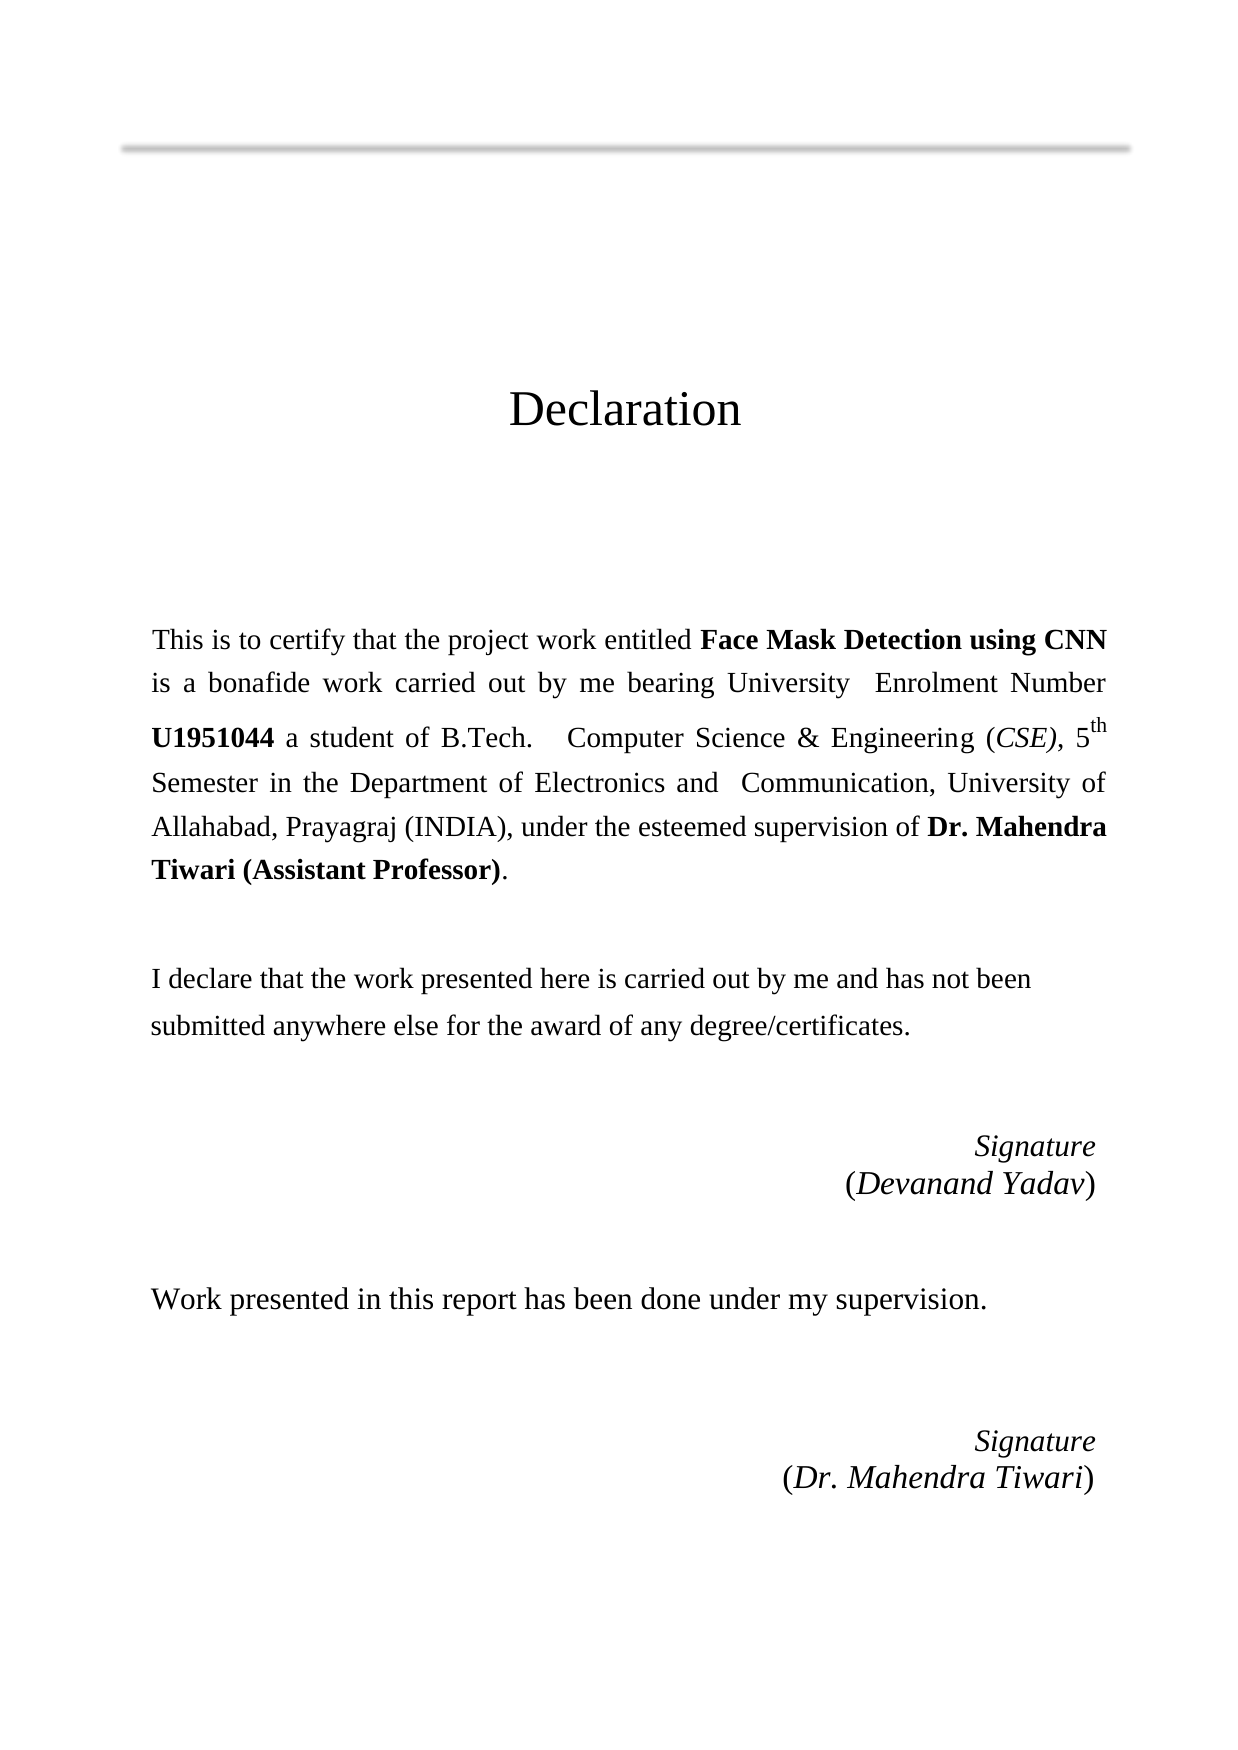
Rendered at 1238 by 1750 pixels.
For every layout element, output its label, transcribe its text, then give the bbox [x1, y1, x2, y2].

text Work presented in this report has been done under my supervision. [151, 1280, 1133, 1316]
picture [115, 141, 1136, 160]
text I declare that the work presented here is carried out by me and has not been submitted anywhere else for the award of any degree/certificates. [150, 962, 1099, 1041]
text (Dr. Mahendra Tiwari) [115, 1458, 1094, 1522]
text Signature [115, 1128, 1096, 1164]
text Signature [115, 1422, 1096, 1458]
text (Devanand Yadav) [115, 1164, 1096, 1202]
text Declaration [115, 160, 1135, 436]
text This is to certify that the project work entitled Face Mask Detection using CNN is a bonafide work carried out by me bearing University Enrolment Number U1951044 a student of B.Tech. Computer Science & Engineering (CSE), 5th Semester in the Department of Electronics and Communication, University of Allahabad, Prayagraj (INDIA), under the esteemed supervision of Dr. Mahendra Tiwari (Assistant Professor). [151, 622, 1107, 886]
